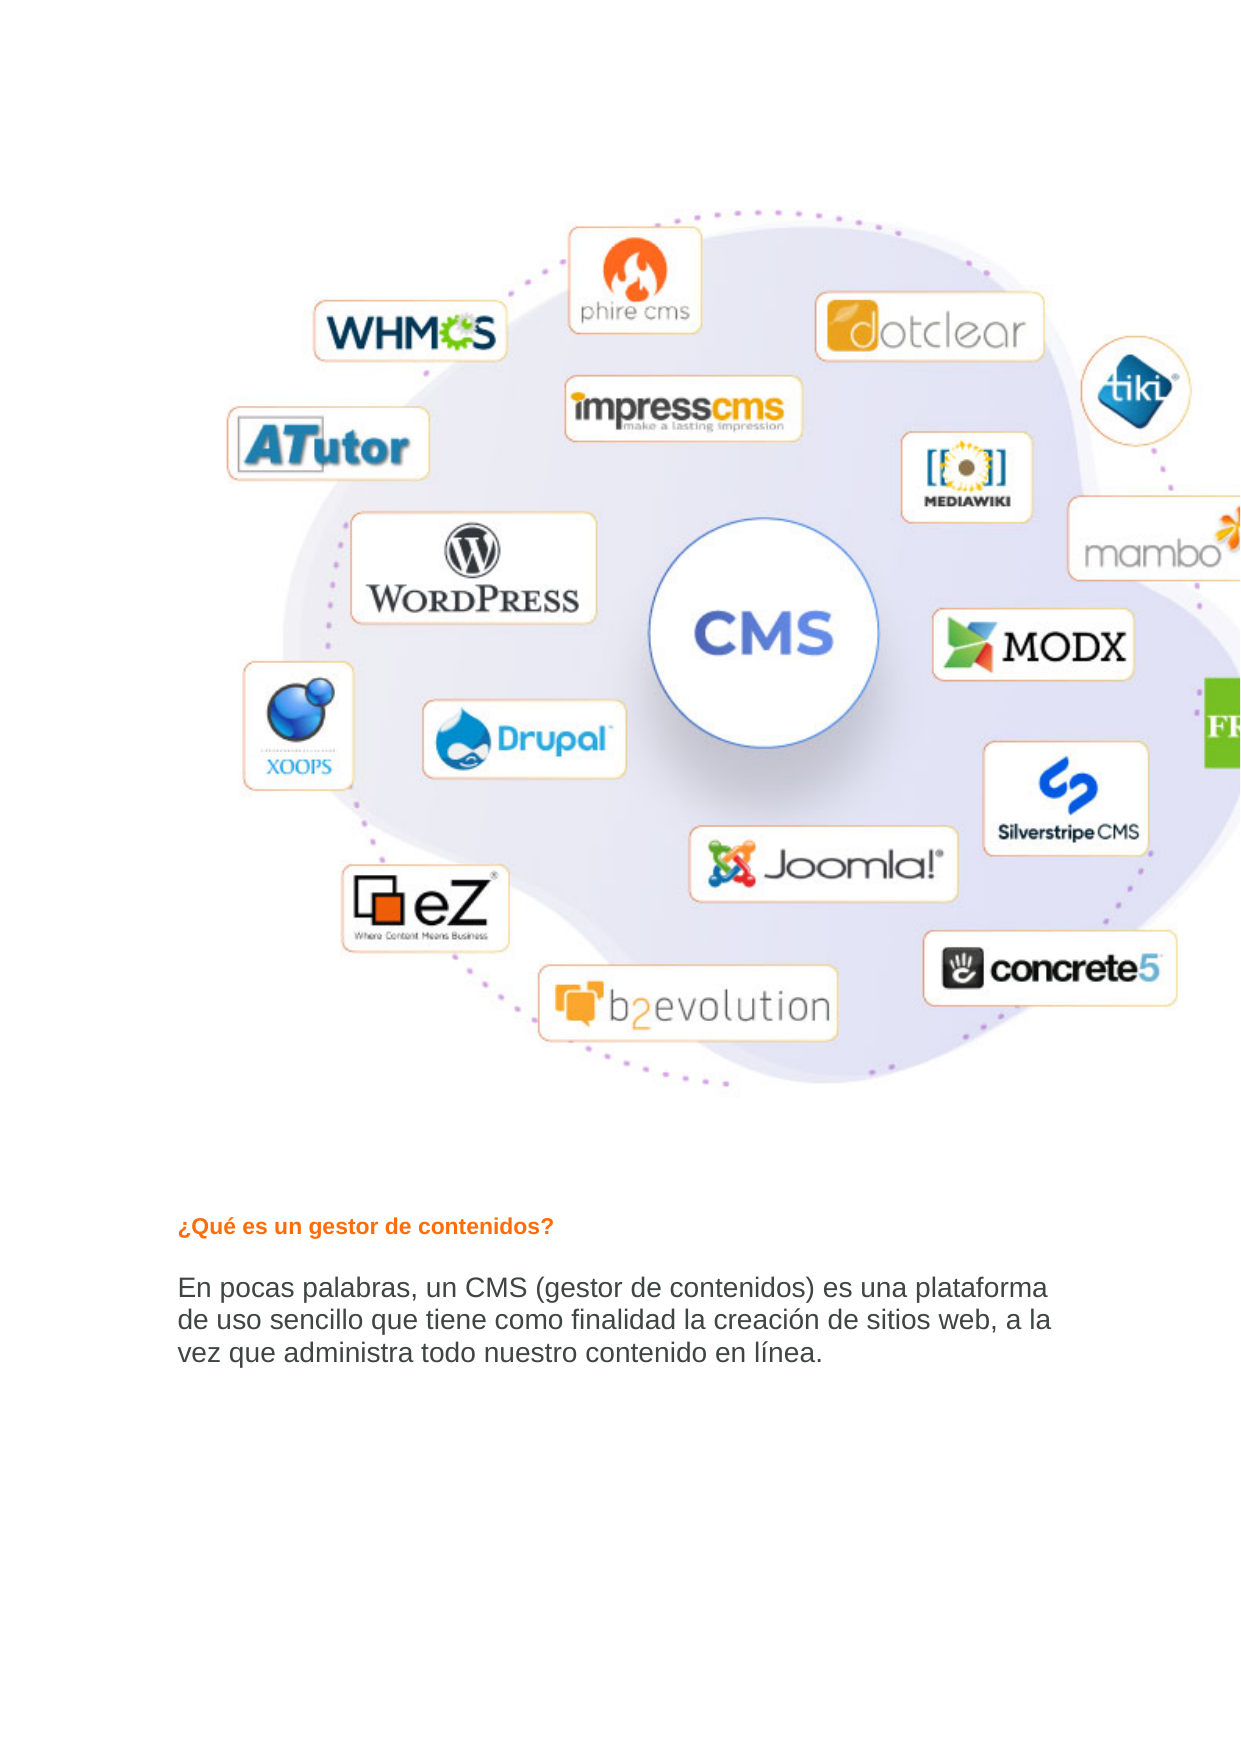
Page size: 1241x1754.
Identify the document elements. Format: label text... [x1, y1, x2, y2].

picture [177, 147, 1241, 1182]
text En pocas palabras, un CMS (gestor de contenidos) es una plataforma de uso sencillo que tiene como finalidad la creación de sitios web, a la vez que administra todo nuestro contenido en línea. [177, 1271, 1063, 1368]
subtitle ¿Qué es un gestor de contenidos? [177, 1213, 1063, 1239]
